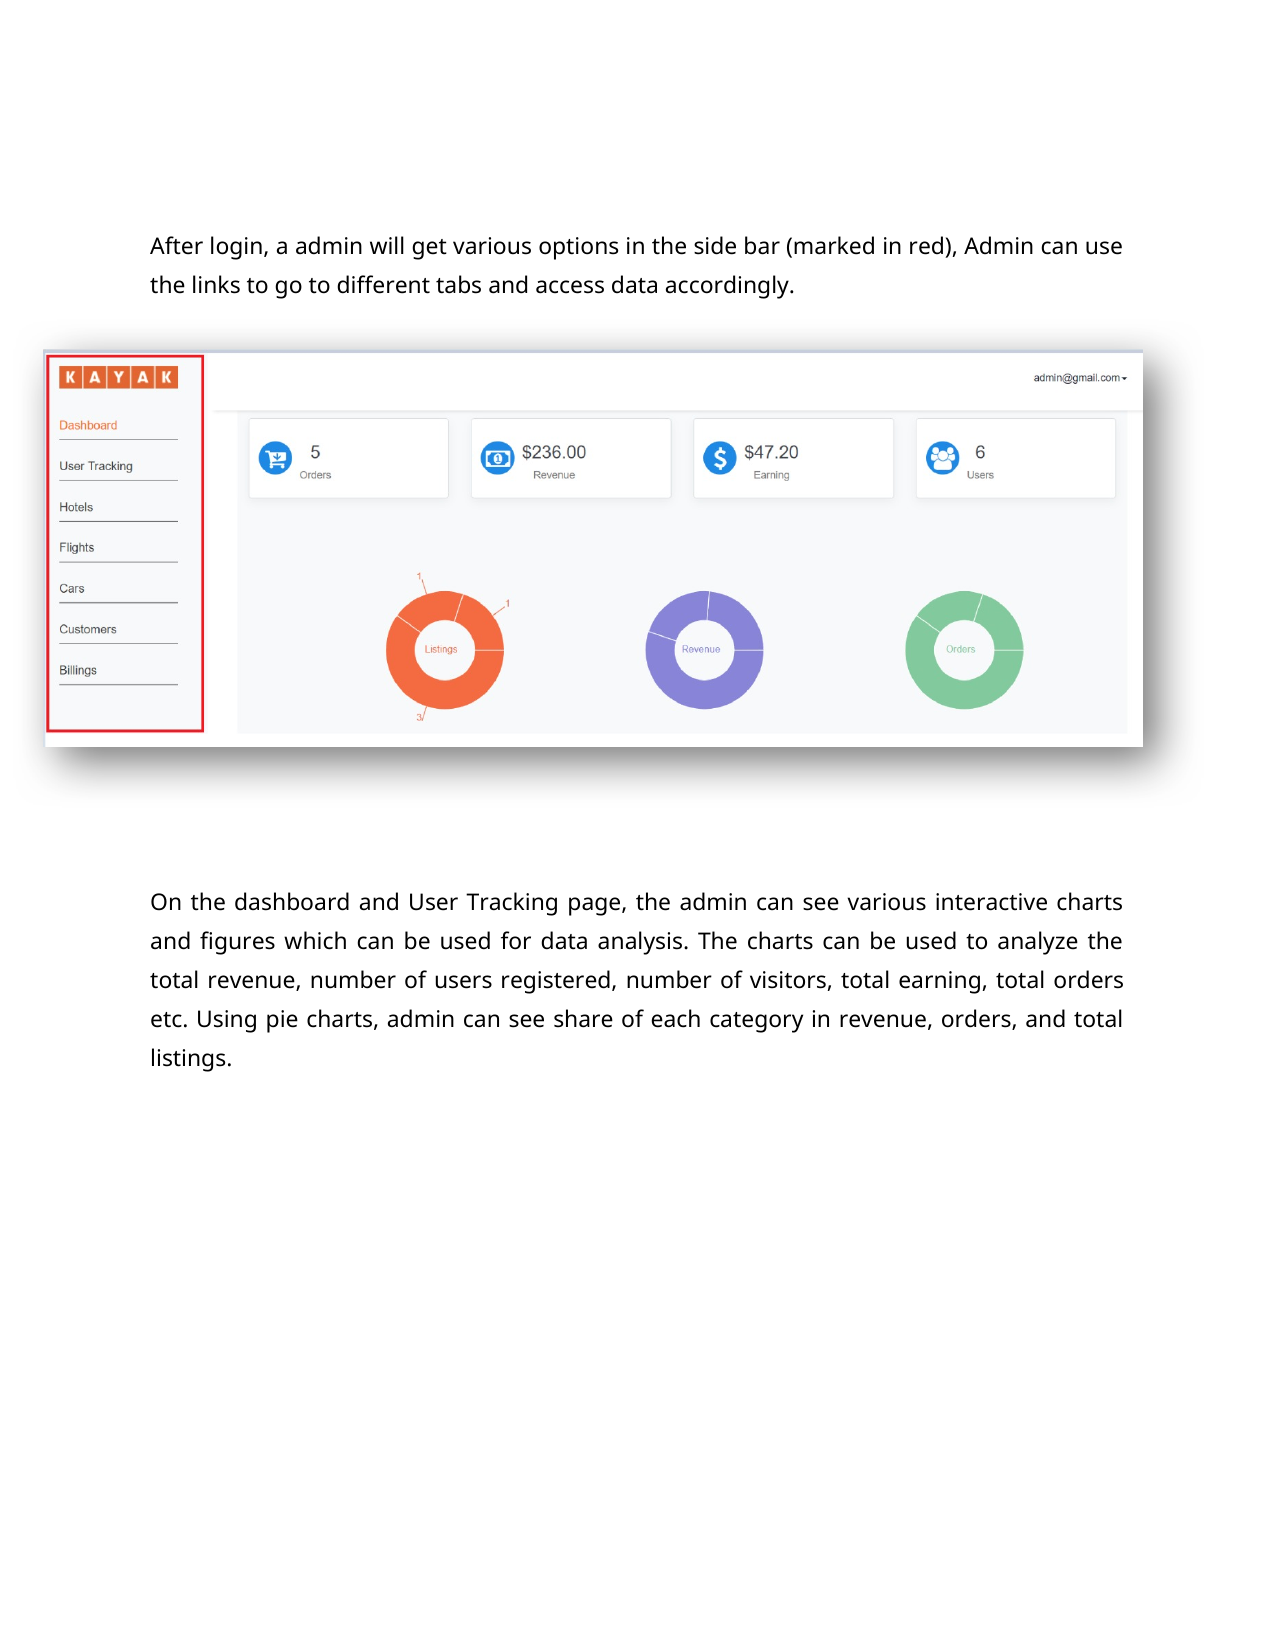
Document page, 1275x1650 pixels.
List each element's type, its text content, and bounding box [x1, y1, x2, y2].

picture [43, 349, 1143, 747]
text On the dashboard and User Tracking page, the admin can see various interactive charts and figures which can be used for data analysis. The charts can be used to analyze the total revenue, number of users registered, number of visitors, total earning, total orders etc. Using pie charts, admin can see share of each category in revenue, orders, and total listings. [150, 886, 1125, 1073]
text After login, a admin will get various options in the side bar (marked in red), Admin can use the links to go to different tabs and access data accordingly. [150, 229, 1125, 300]
